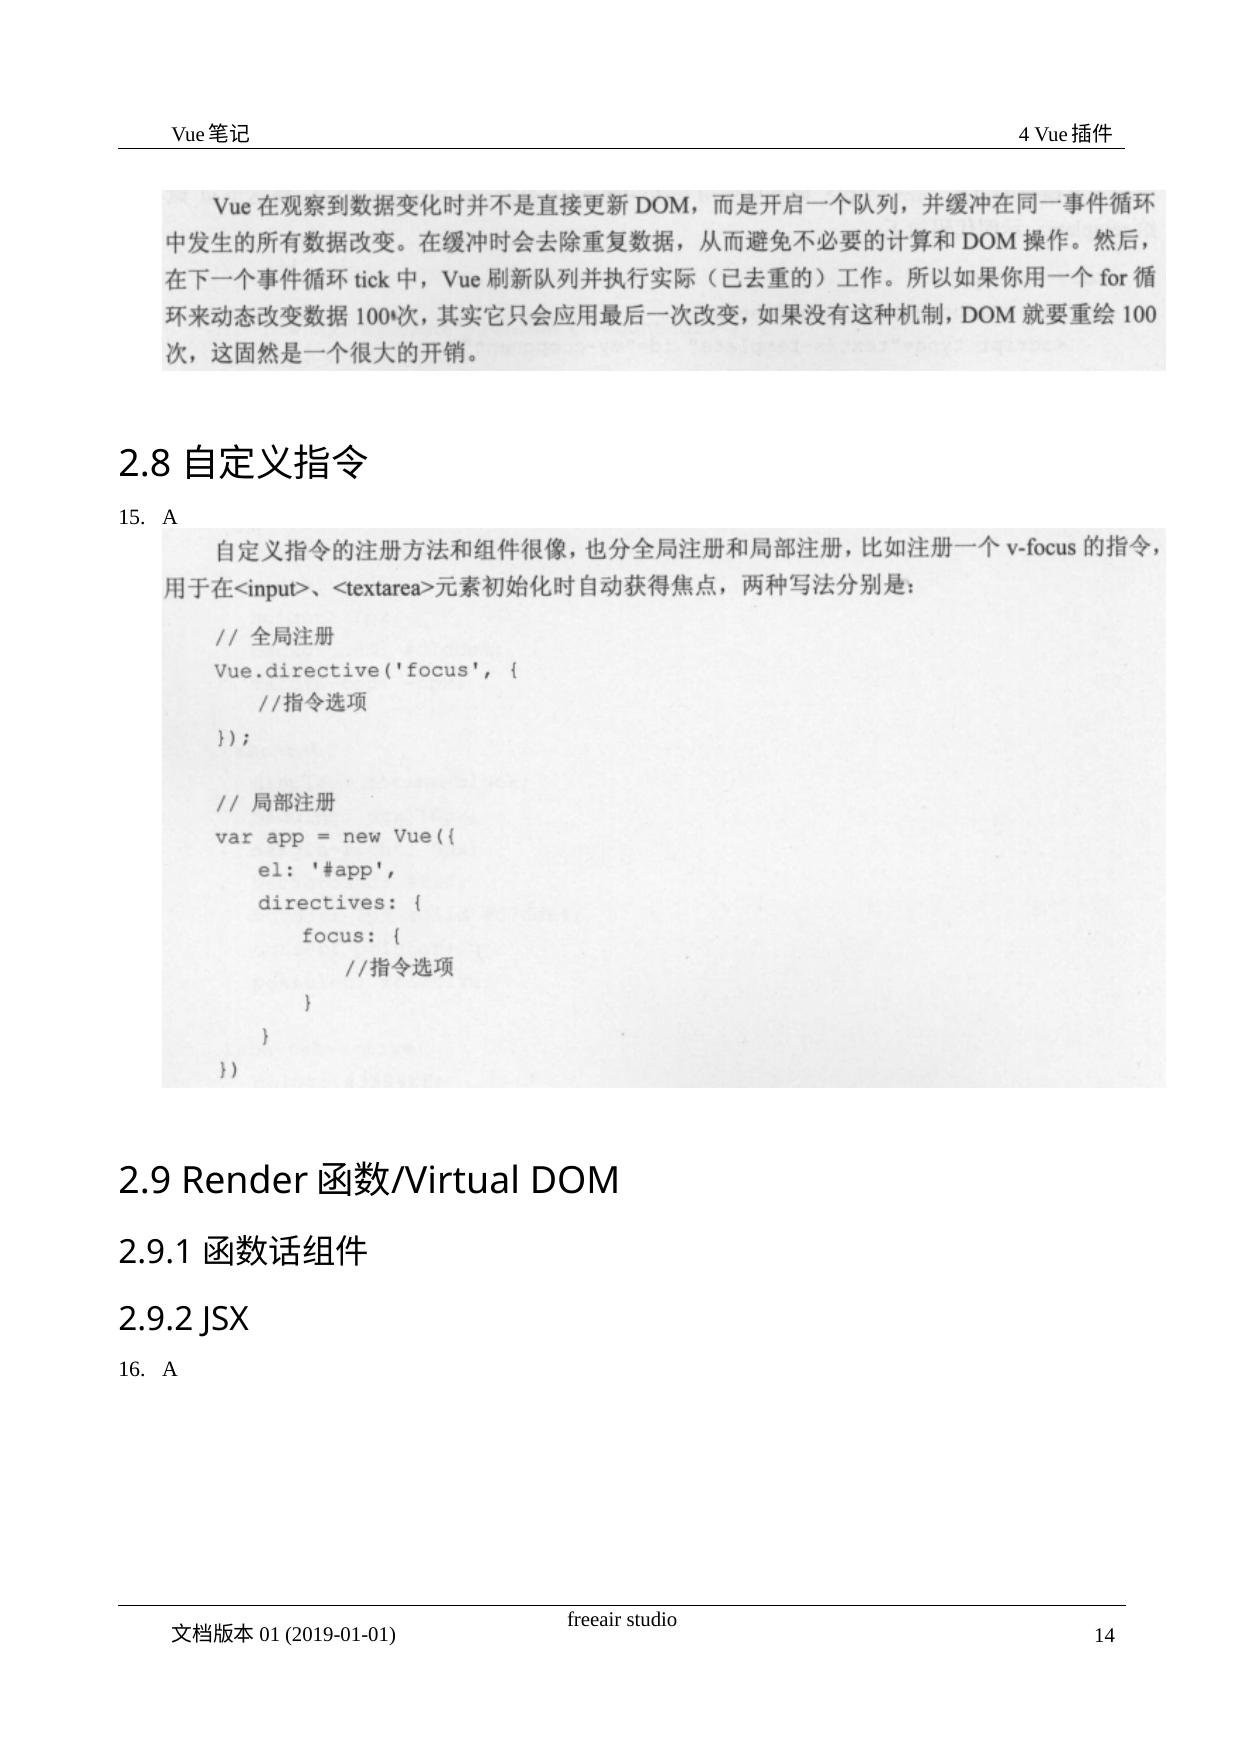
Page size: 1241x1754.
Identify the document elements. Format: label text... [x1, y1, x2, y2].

subtitle 函数话组件 [118, 1225, 1122, 1274]
subtitle 自定义指令 [118, 433, 1122, 487]
picture [161, 190, 1166, 371]
picture [161, 528, 1166, 1088]
subtitle Render函数/Virtual DOM [118, 1150, 1122, 1204]
list A [118, 487, 1122, 529]
list A [118, 1340, 1122, 1382]
subtitle JSX [118, 1294, 1122, 1340]
